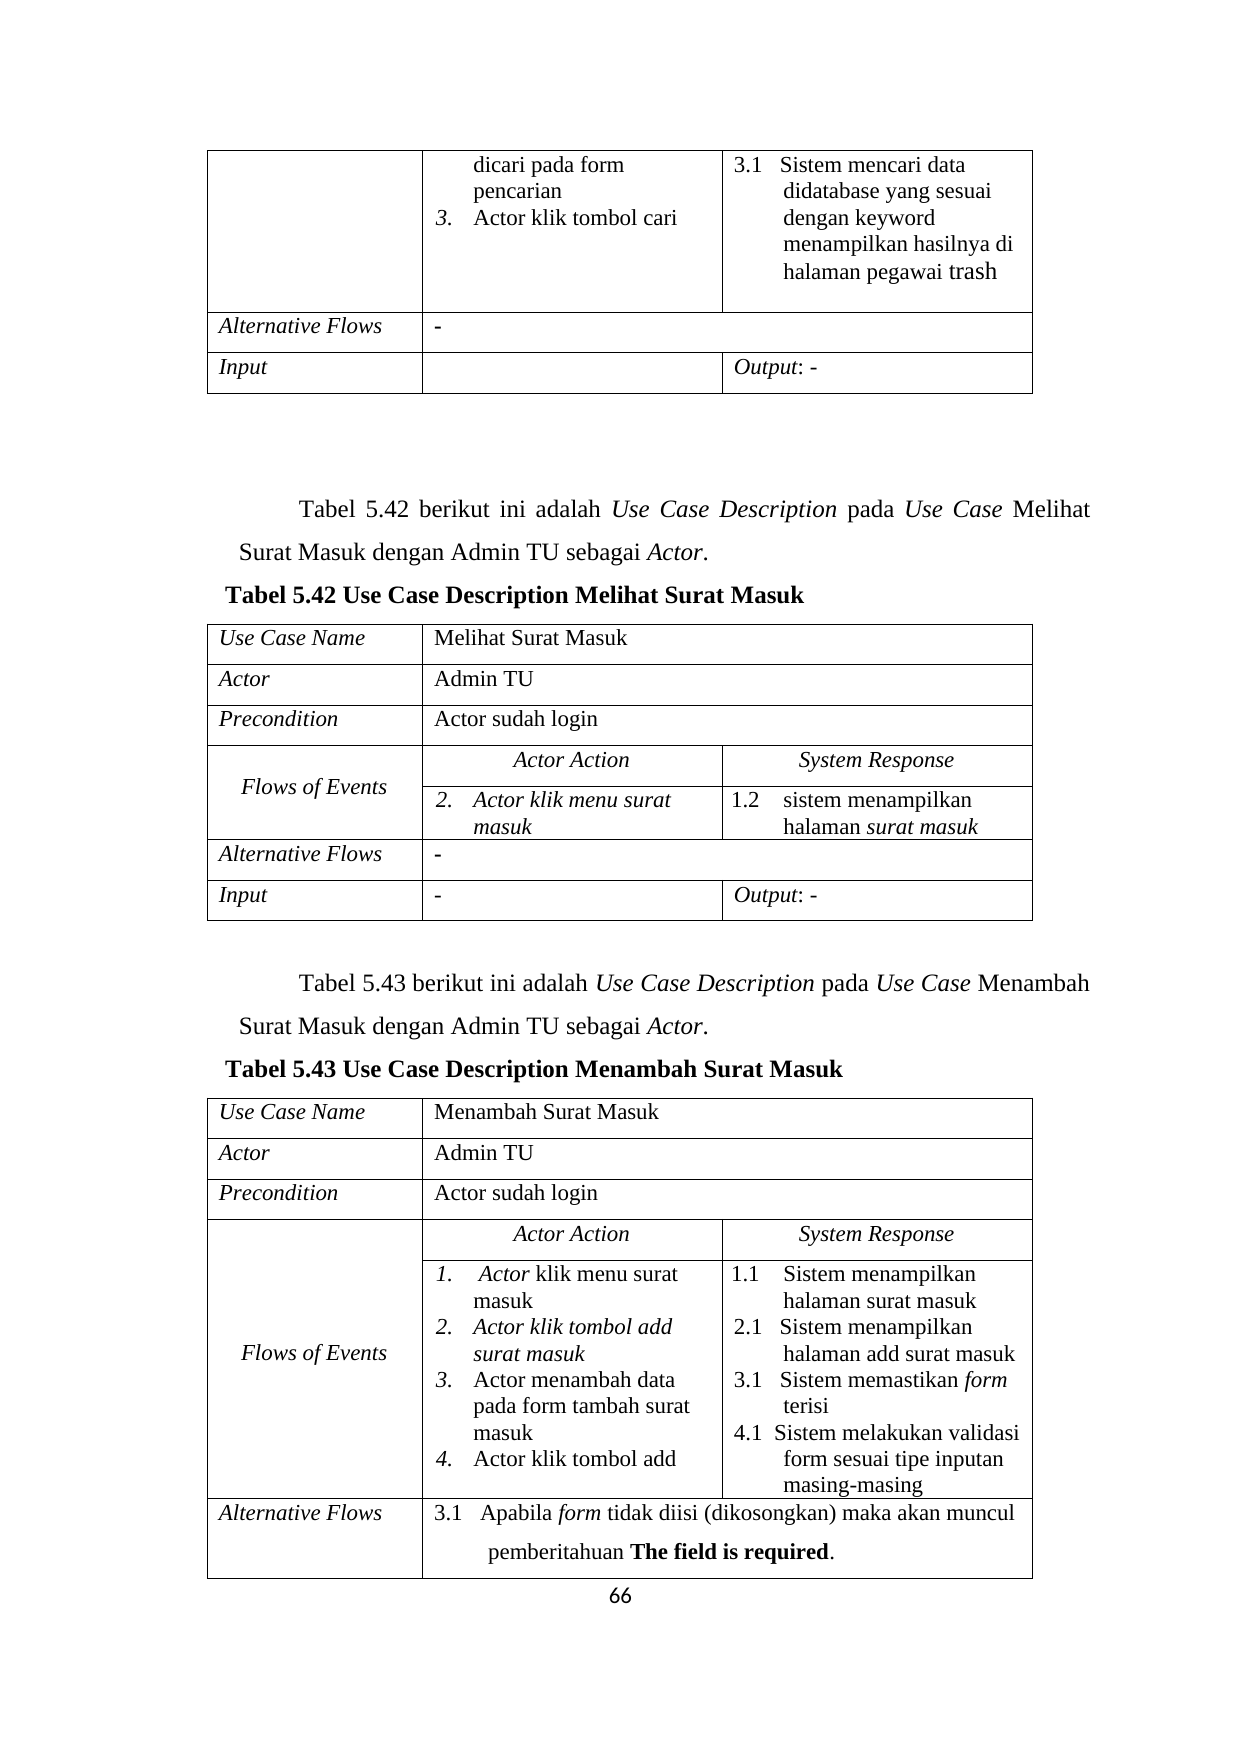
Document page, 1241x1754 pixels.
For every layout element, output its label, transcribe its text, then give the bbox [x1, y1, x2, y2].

table_cell Admin TU [423, 665, 1032, 704]
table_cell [423, 1499, 1032, 1578]
table_cell Actor [208, 1139, 422, 1178]
table_cell - [423, 881, 722, 920]
text Tabel 5.43 berikut ini adalah Use Case Description pada Use Case Menambah Surat Masuk dengan Admin TU sebagai Actor. [239, 968, 1090, 1040]
table_cell Actor [208, 665, 422, 704]
table_cell Actor klik menu surat masuk [423, 787, 722, 839]
table_cell Actor Action [423, 746, 722, 786]
table_cell Precondition [208, 706, 422, 745]
table_cell Actor sudah login [423, 706, 1032, 745]
table_cell System Response [723, 1220, 1032, 1259]
table_cell Alternative Flows [208, 313, 422, 352]
text Tabel 5.42 berikut ini adalah Use Case Description pada Use Case Melihat Surat Masuk dengan Admin TU sebagai Actor. [239, 494, 1090, 566]
table_header Menambah Surat Masuk [423, 1099, 1032, 1138]
table_cell Alternative Flows [208, 840, 422, 880]
table_header Melihat Surat Masuk [423, 625, 1032, 664]
table_cell - [423, 840, 1032, 880]
table_cell Admin TU [423, 1139, 1032, 1178]
table_header Use Case Name [208, 1099, 422, 1138]
table_cell Precondition [208, 1180, 422, 1219]
table_cell Sistem menampilkan halaman surat masuk 2.1 Sistem menampilkan halaman add surat masuk 3.1 Sistem memastikan form terisi 4.1 Sistem melakukan validasi form sesuai tipe inputan masing-masing [723, 1261, 1032, 1498]
table_cell [423, 353, 722, 393]
table_cell System Response [723, 746, 1032, 786]
table_cell Output: - [723, 353, 1032, 393]
table_cell Actor sudah login [423, 1180, 1032, 1219]
table_cell sistem menampilkan halaman surat masuk [723, 787, 1032, 839]
table_cell Flows of Events [208, 746, 422, 839]
text Tabel 5.43 Use Case Description Menambah Surat Masuk [225, 1054, 1090, 1083]
table_cell - [423, 313, 1032, 352]
table_cell Actor klik menu surat masuk Actor klik tombol add surat masuk Actor menambah data pada form tambah surat masuk Actor klik tombol add [423, 1261, 722, 1498]
table_cell Input [208, 881, 422, 920]
table_cell Output: - [723, 881, 1032, 920]
table_cell Alternative Flows [208, 1499, 422, 1578]
table_cell Actor Action [423, 1220, 722, 1259]
table_header Use Case Name [208, 625, 422, 664]
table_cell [723, 151, 1032, 312]
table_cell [423, 151, 722, 312]
table_cell Flows of Events [208, 1220, 422, 1498]
text Tabel 5.42 Use Case Description Melihat Surat Masuk [225, 580, 1090, 609]
table_cell Input [208, 353, 422, 393]
